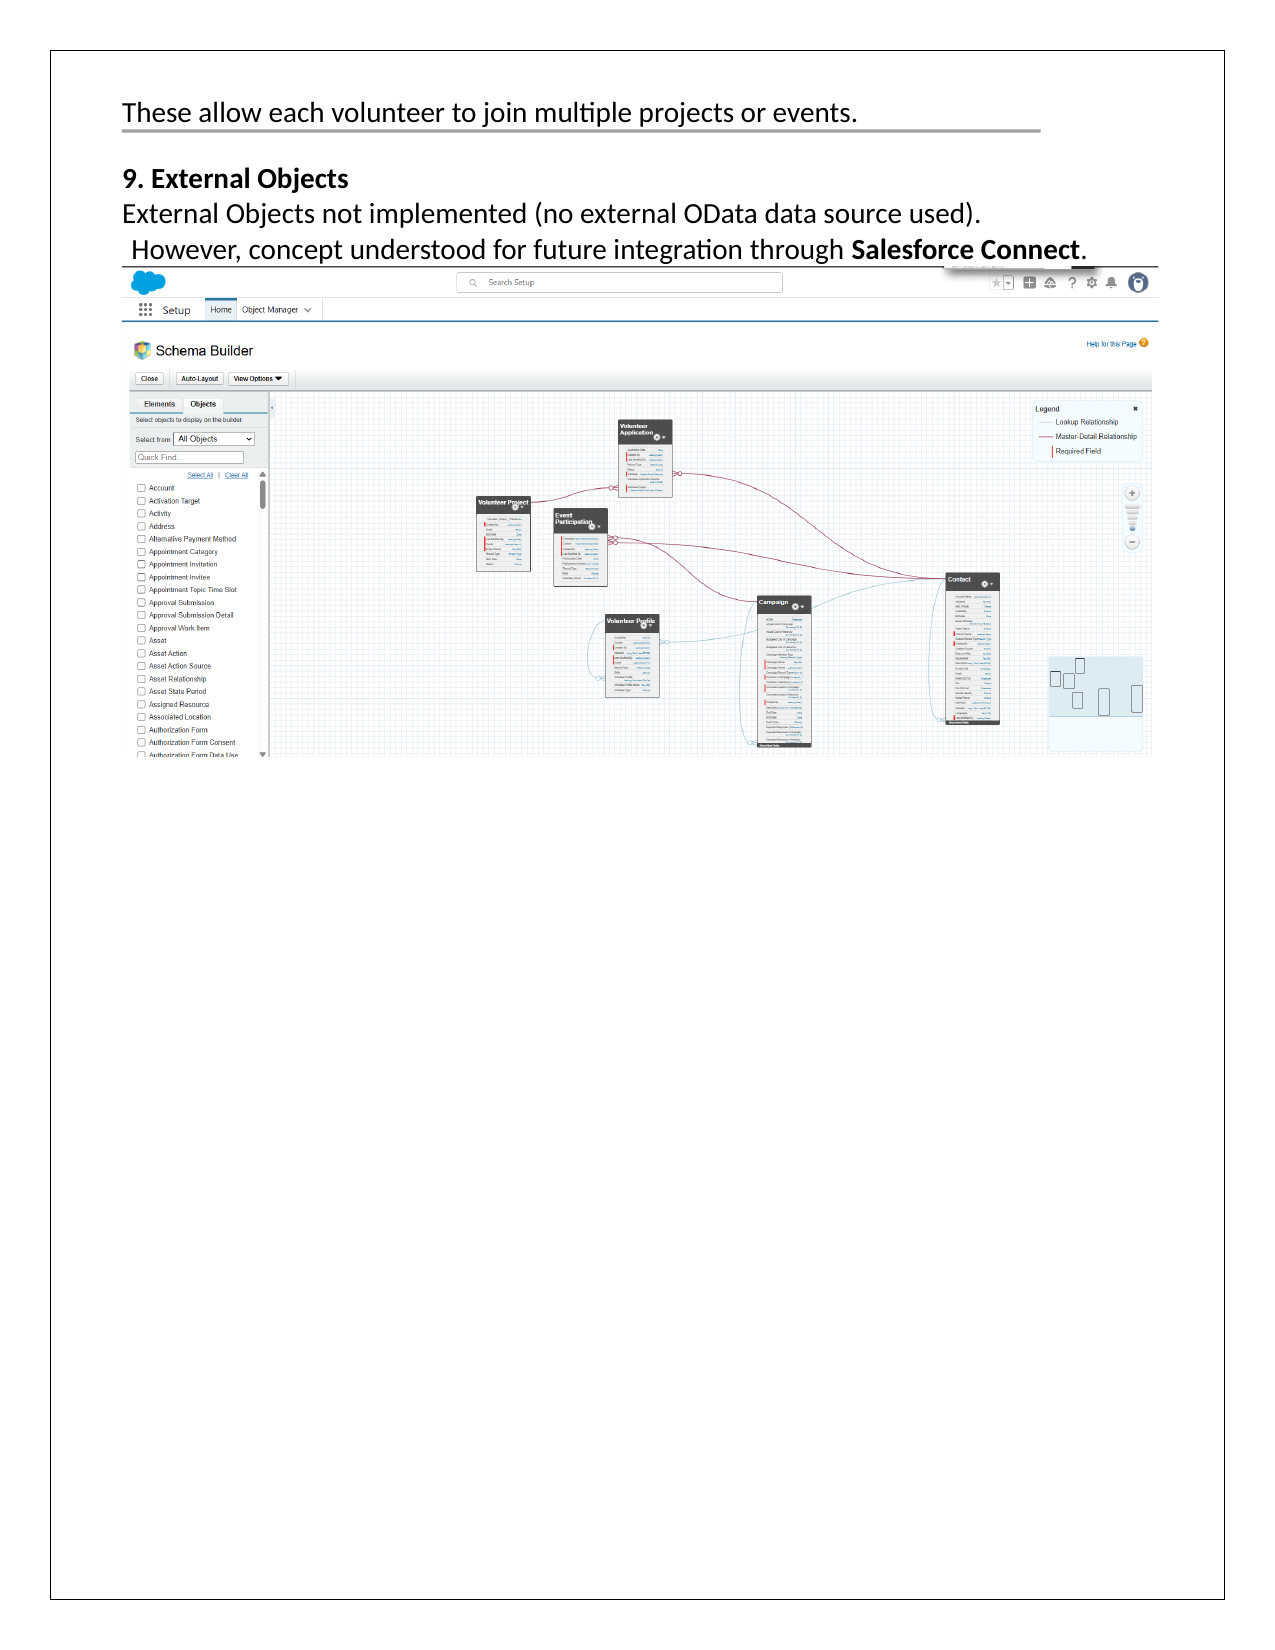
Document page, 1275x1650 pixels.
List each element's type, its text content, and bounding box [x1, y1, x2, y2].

text External Objects not implemented (no external OData data source used). However, concept understood for future integration through Salesforce Connect. [122, 196, 1125, 266]
text These allow each volunteer to join multiple projects or events. [122, 94, 1125, 129]
picture [121, 266, 1159, 757]
text 9. External Objects [122, 160, 1125, 196]
